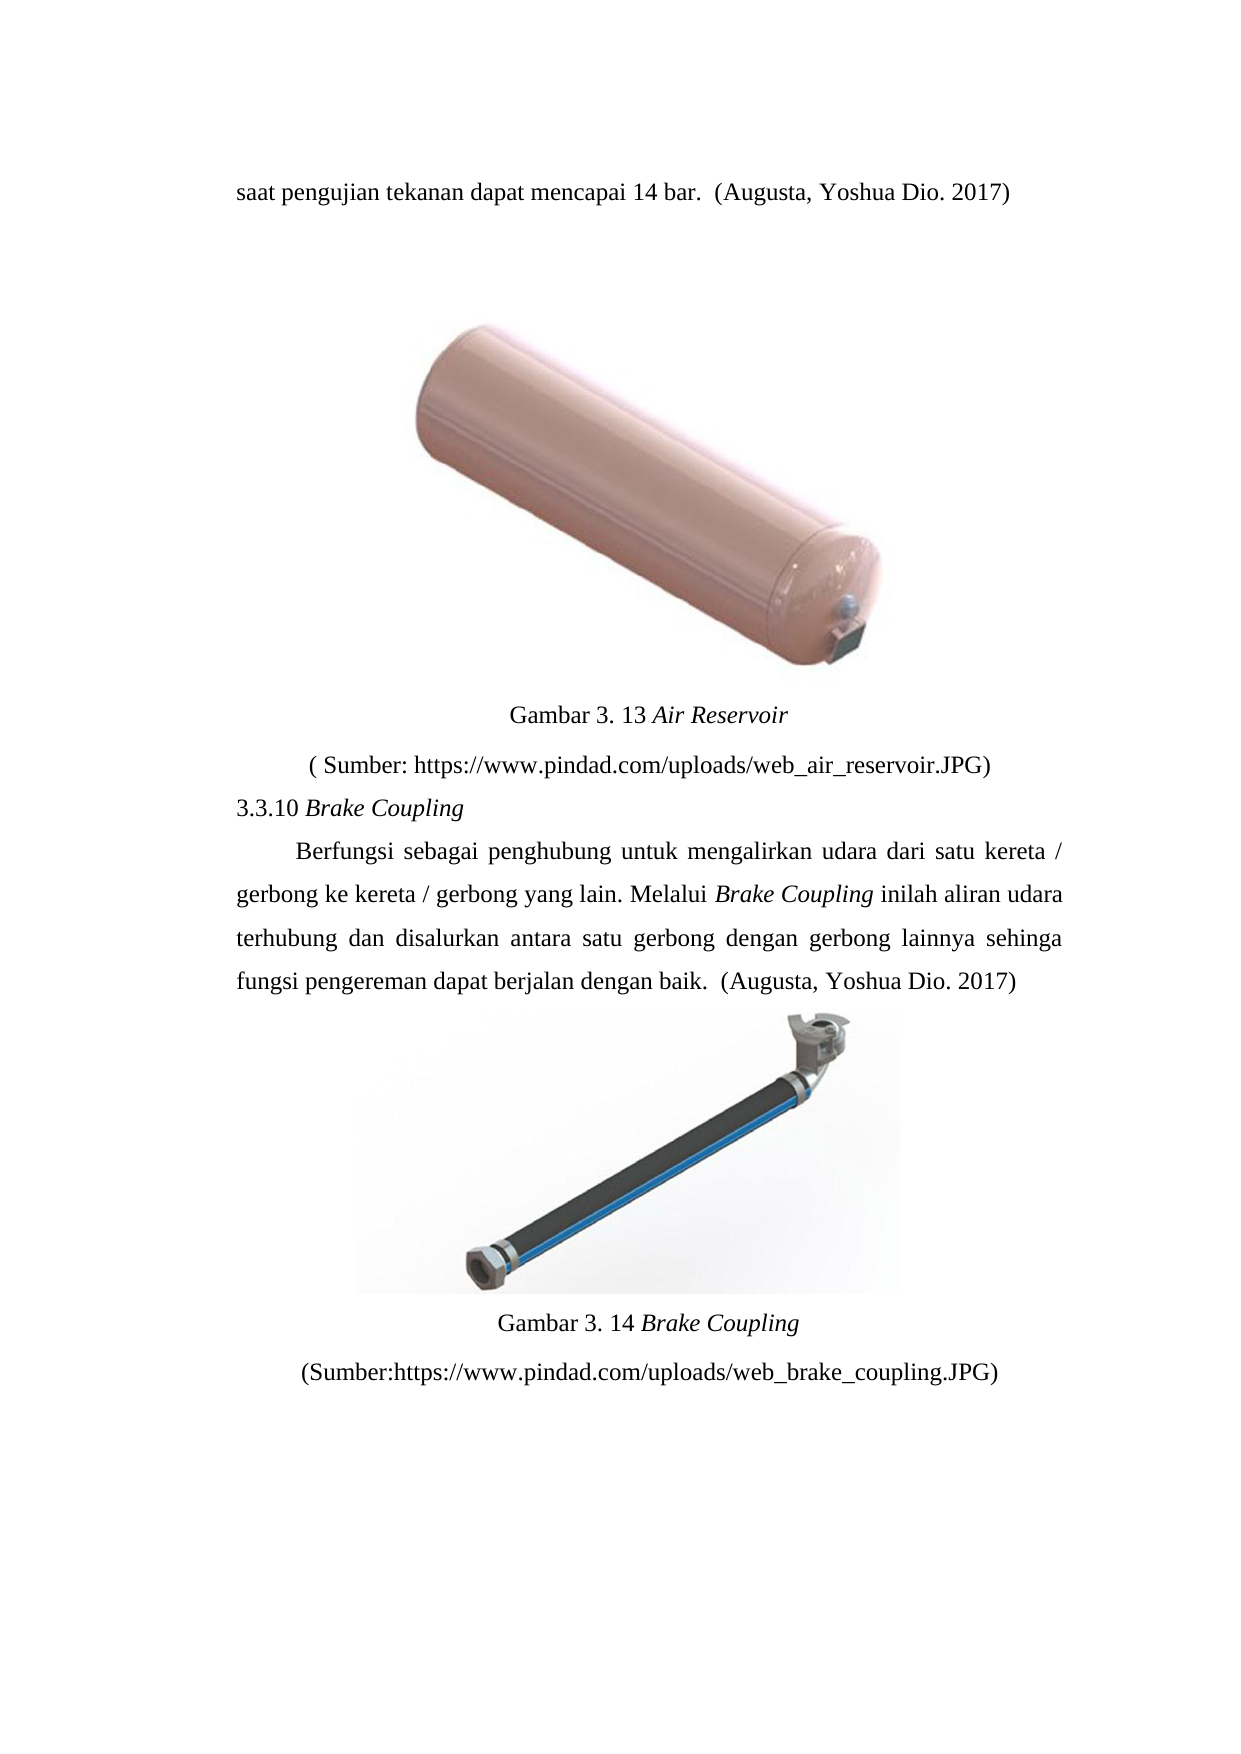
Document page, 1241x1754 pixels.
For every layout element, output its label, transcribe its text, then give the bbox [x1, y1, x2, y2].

text Berfungsi sebagai penghubung untuk mengalirkan udara dari satu kereta / gerbong ke kereta / gerbong yang lain. Melalui Brake Coupling inilah aliran udara terhubung dan disalurkan antara satu gerbong dengan gerbong lainnya sehinga fungsi pengereman dapat berjalan dengan baik. (Augusta, Yoshua Dio. 2017) [236, 836, 1063, 994]
text ( Sumber: https://www.pindad.com/uploads/web_air_reservoir.JPG) [236, 750, 1063, 779]
text Gambar 3. 14 Brake Coupling [236, 1308, 1063, 1336]
text Gambar 3. 13 Air Reservoir [236, 701, 1063, 729]
text 3.3.10 Brake Coupling [236, 793, 1063, 822]
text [236, 177, 1063, 206]
text (Sumber:https://www.pindad.com/uploads/web_brake_coupling.JPG) [236, 1357, 1063, 1386]
